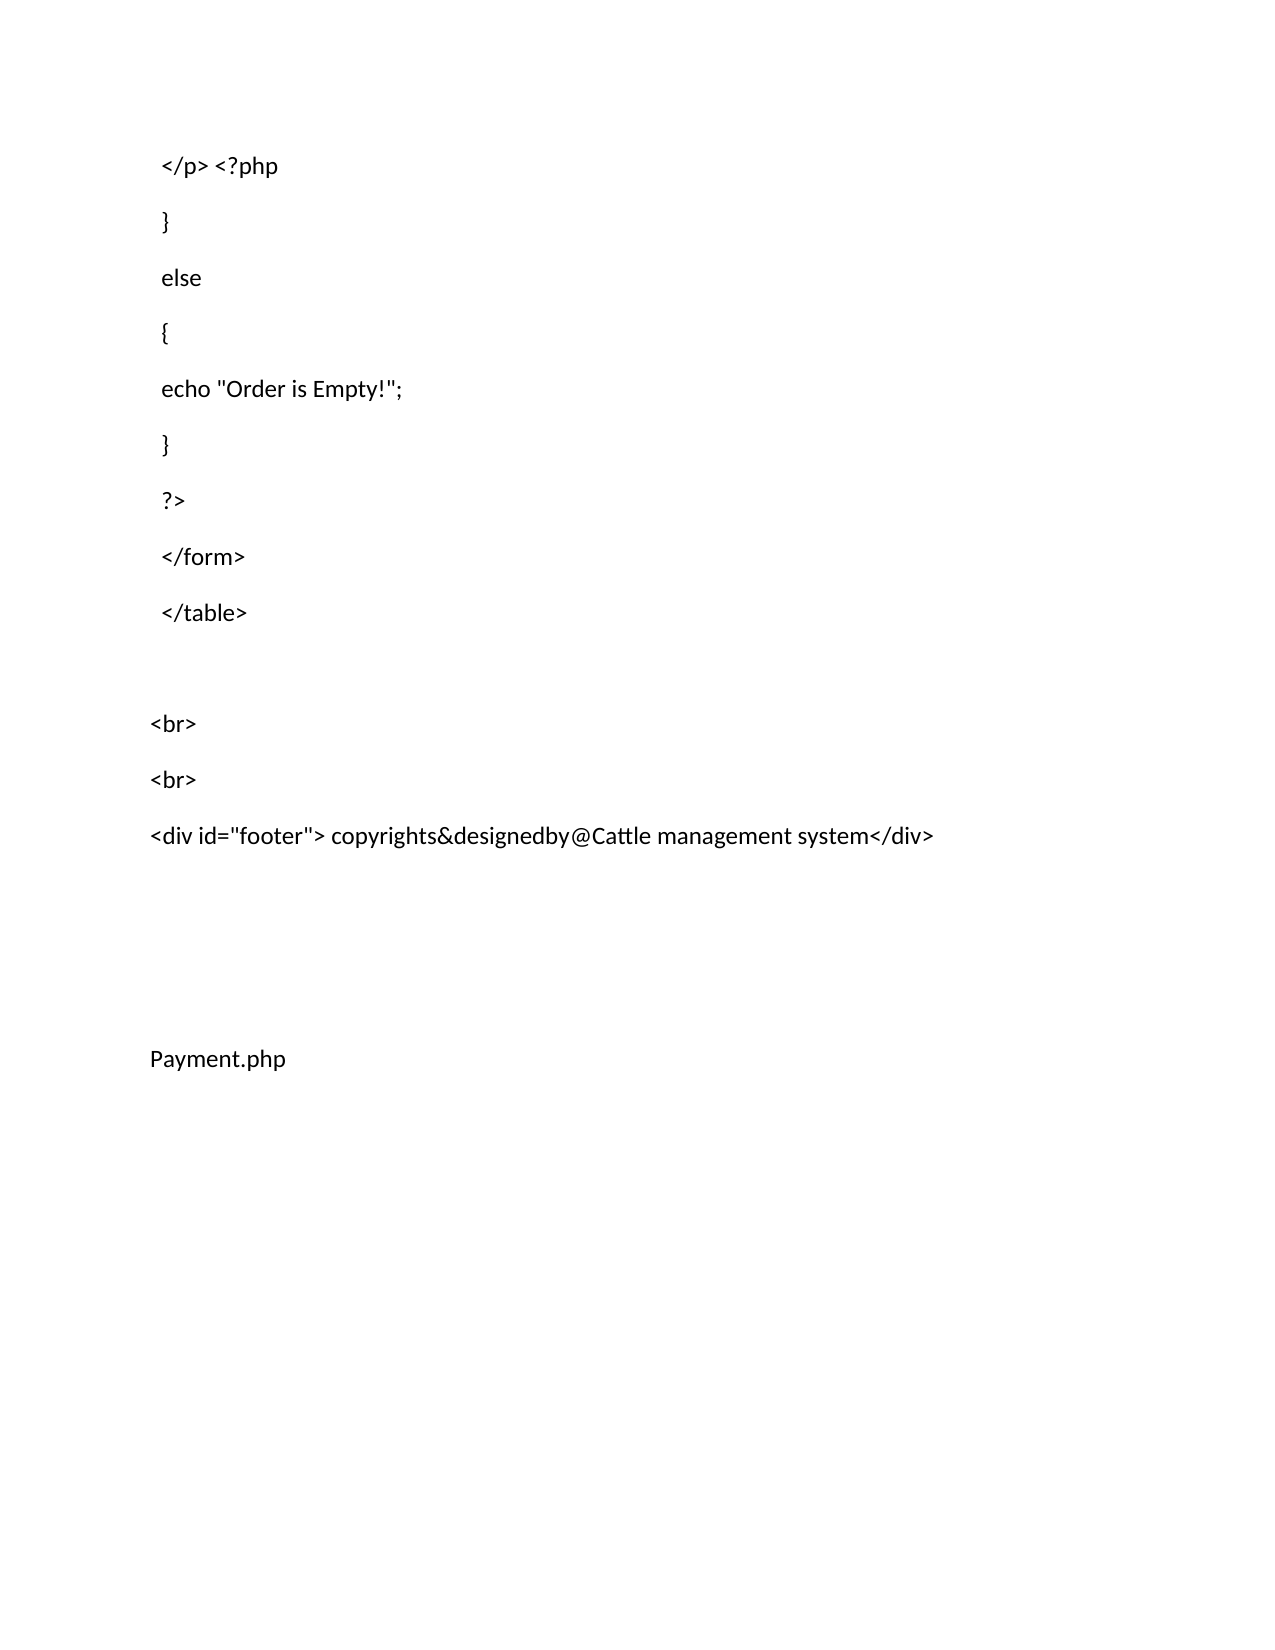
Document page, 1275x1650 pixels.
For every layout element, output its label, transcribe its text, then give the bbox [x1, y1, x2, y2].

text ?> [150, 485, 1125, 516]
text </p> <?php [150, 150, 1125, 181]
text <br> [150, 764, 1125, 795]
text </table> [150, 597, 1125, 627]
text else [150, 262, 1125, 292]
text <div id="footer"> copyrights&designedby@Cattle management system</div> [150, 820, 1125, 851]
text </form> [150, 541, 1125, 571]
text Payment.php [150, 1043, 1125, 1074]
text } [150, 429, 1125, 460]
text echo "Order is Empty!"; [150, 373, 1125, 404]
text { [150, 317, 1125, 348]
text <br> [150, 708, 1125, 739]
text } [150, 206, 1125, 236]
